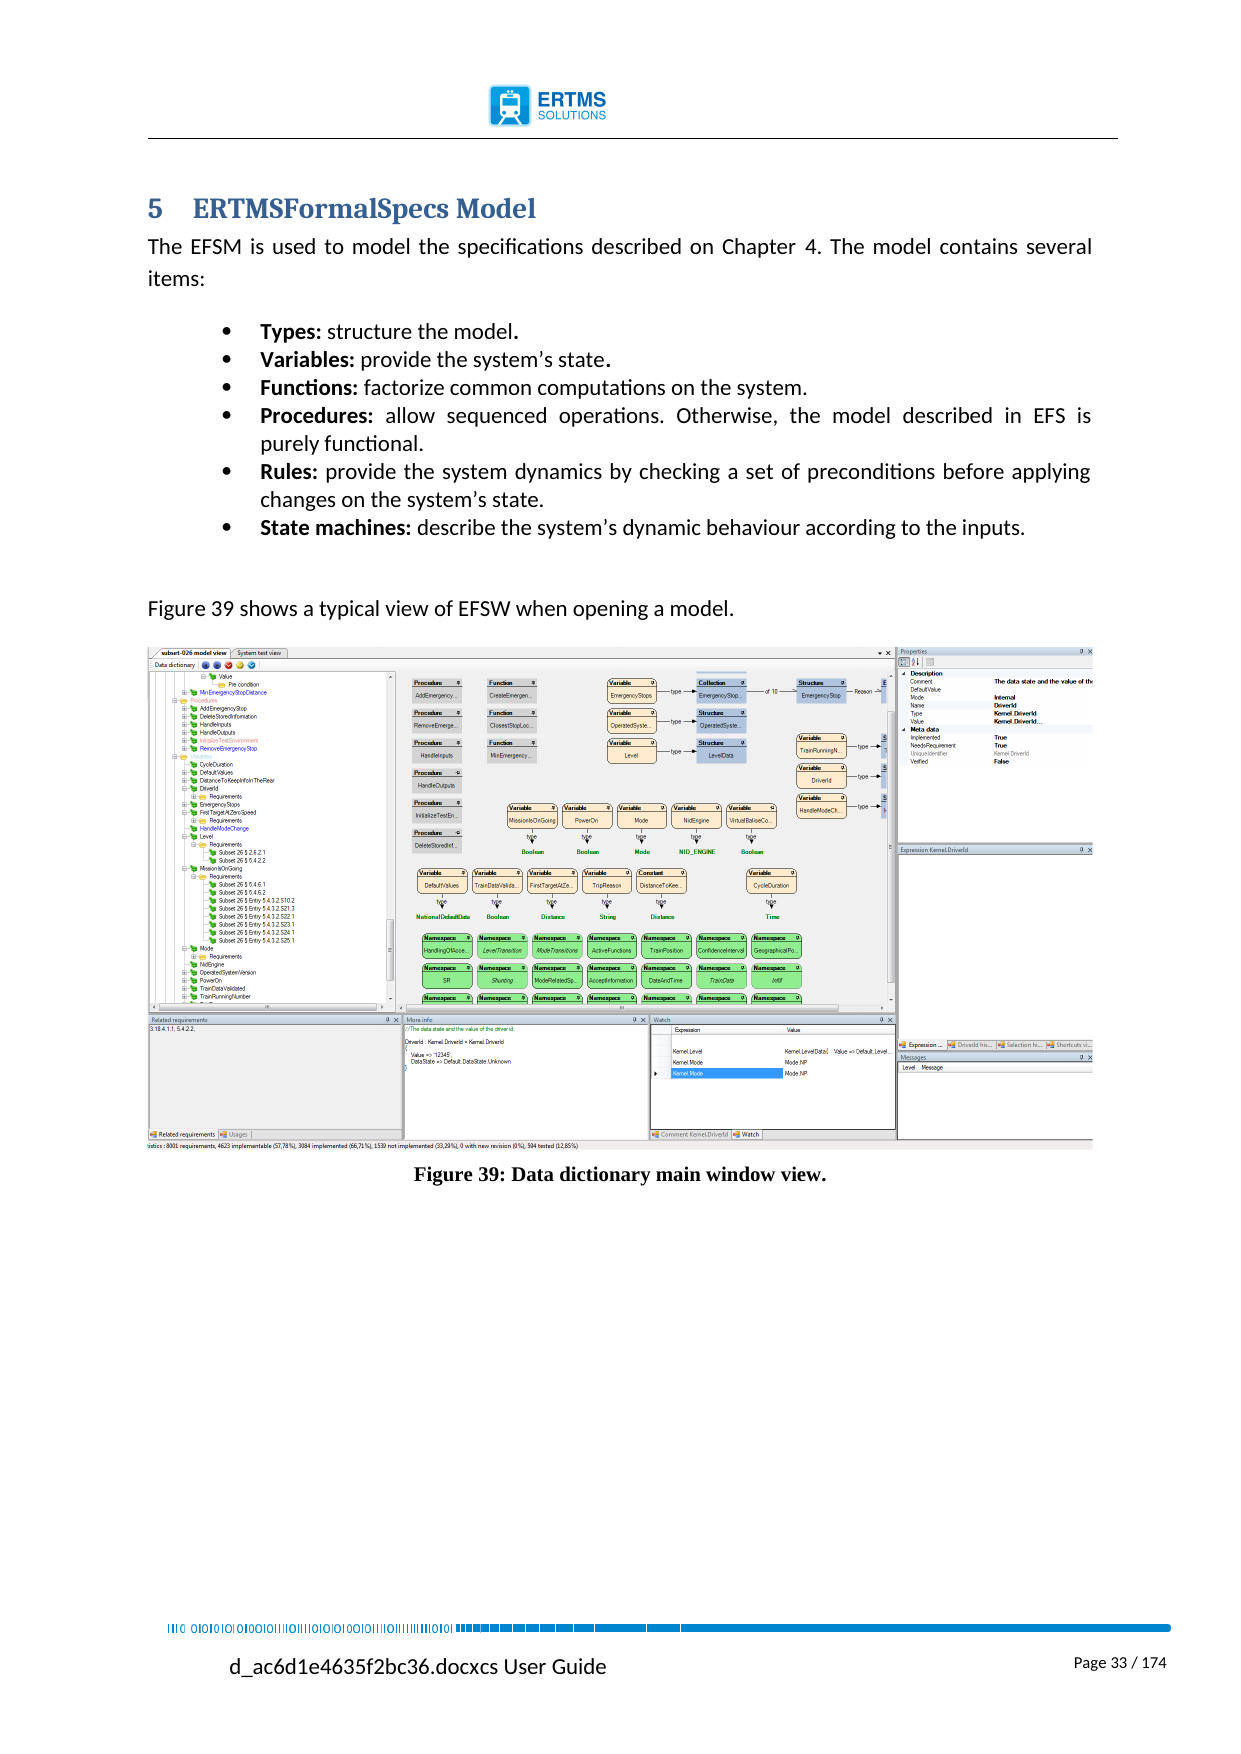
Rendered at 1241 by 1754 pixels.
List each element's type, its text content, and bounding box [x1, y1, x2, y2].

list Procedures: allow sequenced operations. Otherwise, the model described in EFS is purely functional. [223, 401, 1093, 457]
picture [167, 1624, 1171, 1633]
text The EFSM is used to model the specifications described on Chapter 4. The model contains several items: [148, 232, 1093, 292]
list Functions: factorize common computations on the system. [223, 373, 1093, 401]
subtitle ERTMSFormalSpecs Model [148, 192, 1093, 226]
text Figure 39: Data dictionary main window view. [148, 1162, 1093, 1186]
list Rules: provide the system dynamics by checking a set of preconditions before applying changes on the system’s state. [223, 457, 1093, 513]
list Variables: provide the system’s state. [223, 345, 1093, 373]
text Figure 39 shows a typical view of EFSW when opening a model. [148, 594, 1093, 622]
picture [147, 647, 1093, 1150]
list Types: structure the model. [223, 317, 1093, 345]
picture [477, 73, 617, 138]
list State machines: describe the system’s dynamic behaviour according to the inputs. [223, 513, 1093, 541]
